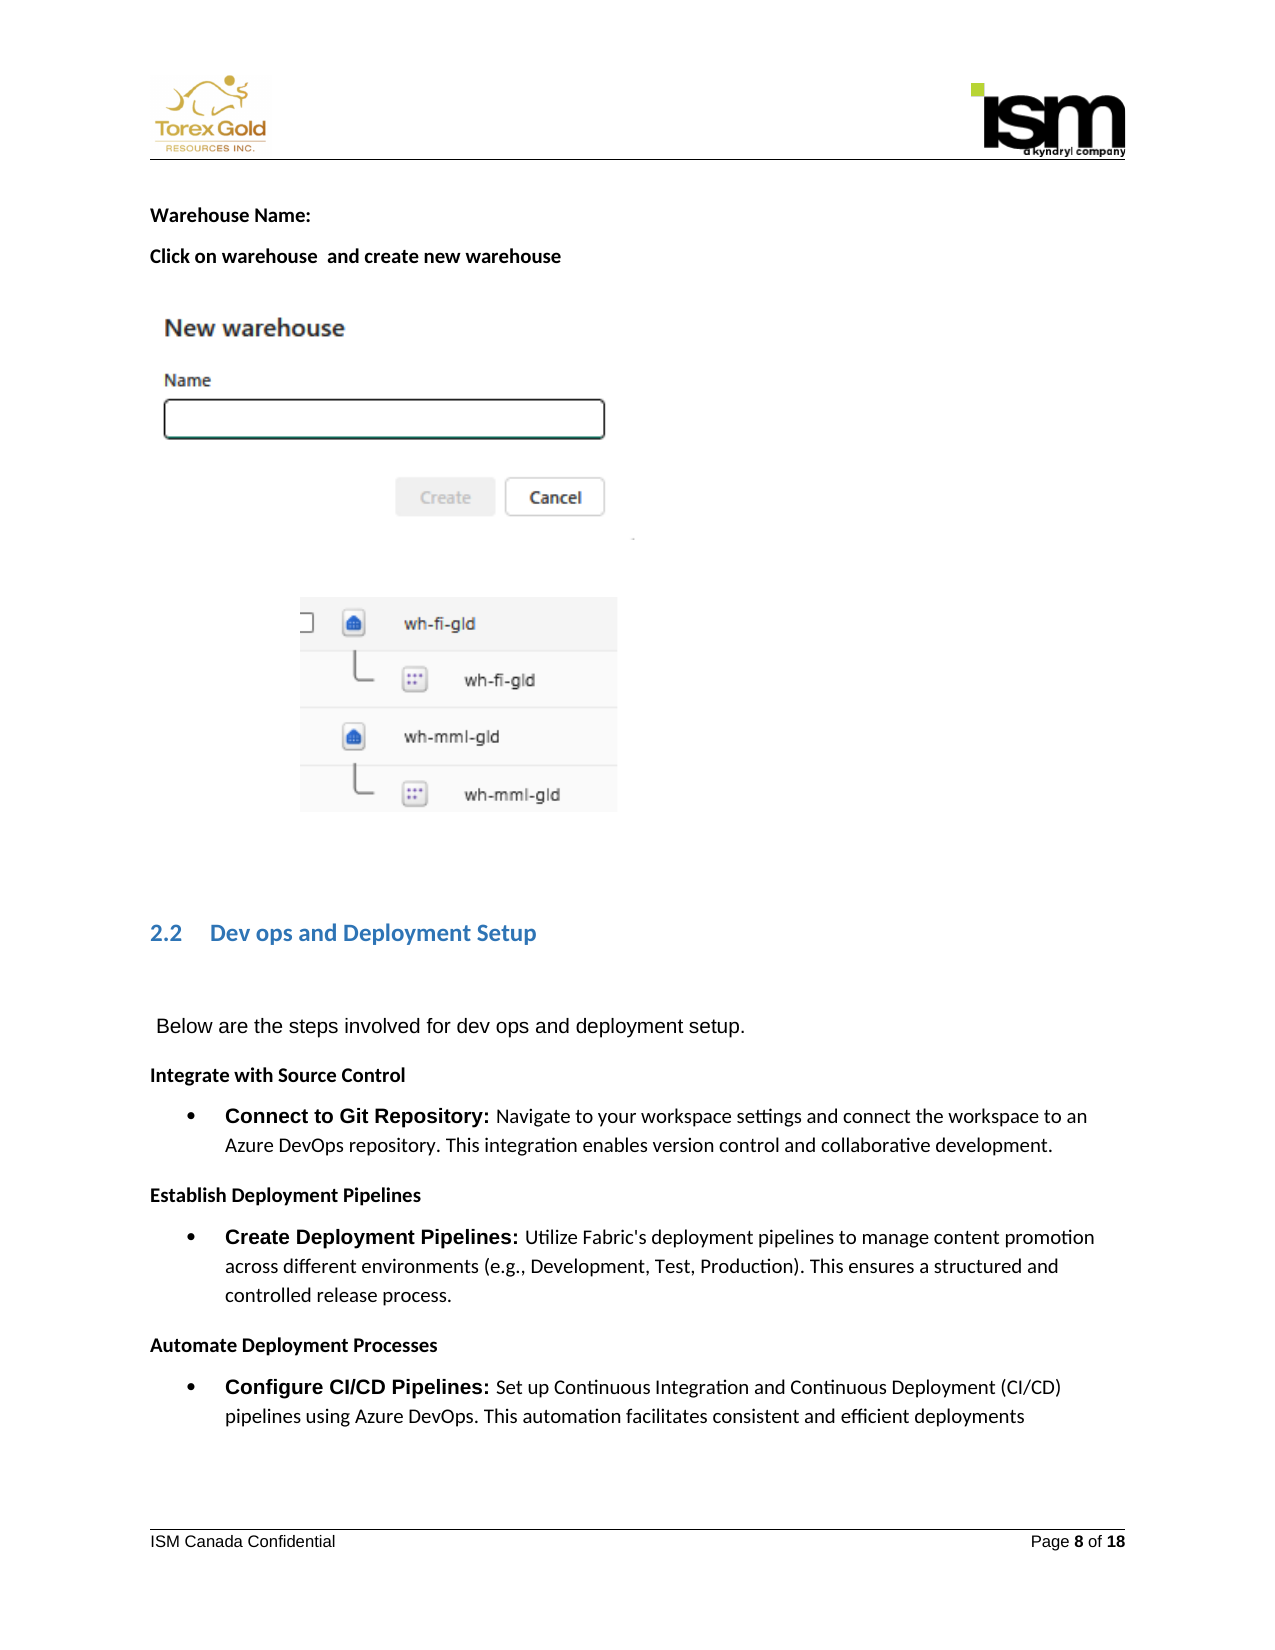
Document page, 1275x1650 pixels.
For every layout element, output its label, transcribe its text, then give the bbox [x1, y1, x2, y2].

text Below are the steps involved for dev ops and deployment setup. [150, 1013, 1125, 1037]
picture [150, 75, 273, 157]
text Automate Deployment Processes [150, 1333, 1125, 1358]
text Warehouse Name: [150, 202, 1125, 227]
picture [150, 285, 635, 540]
text Click on warehouse and create new warehouse [150, 243, 1125, 269]
text Integrate with Source Control [150, 1062, 1125, 1087]
picture [300, 597, 618, 812]
list Connect to Git Repository: Navigate to your workspace settings and connect the workspace to an Azure DevOps repository. This integration enables version control and collaborative development. [187, 1103, 1125, 1158]
picture [971, 83, 1125, 157]
list Configure CI/CD Pipelines: Set up Continuous Integration and Continuous Deployment (CI/CD) pipelines using Azure DevOps. This automation facilitates consistent and efficient deployments [187, 1374, 1125, 1429]
subtitle Dev ops and Deployment Setup [150, 918, 1125, 948]
list Create Deployment Pipelines: Utilize Fabric's deployment pipelines to manage content promotion across different environments (e.g., Development, Test, Production). This ensures a structured and controlled release process. [187, 1224, 1125, 1308]
text Establish Deployment Pipelines [150, 1183, 1125, 1208]
